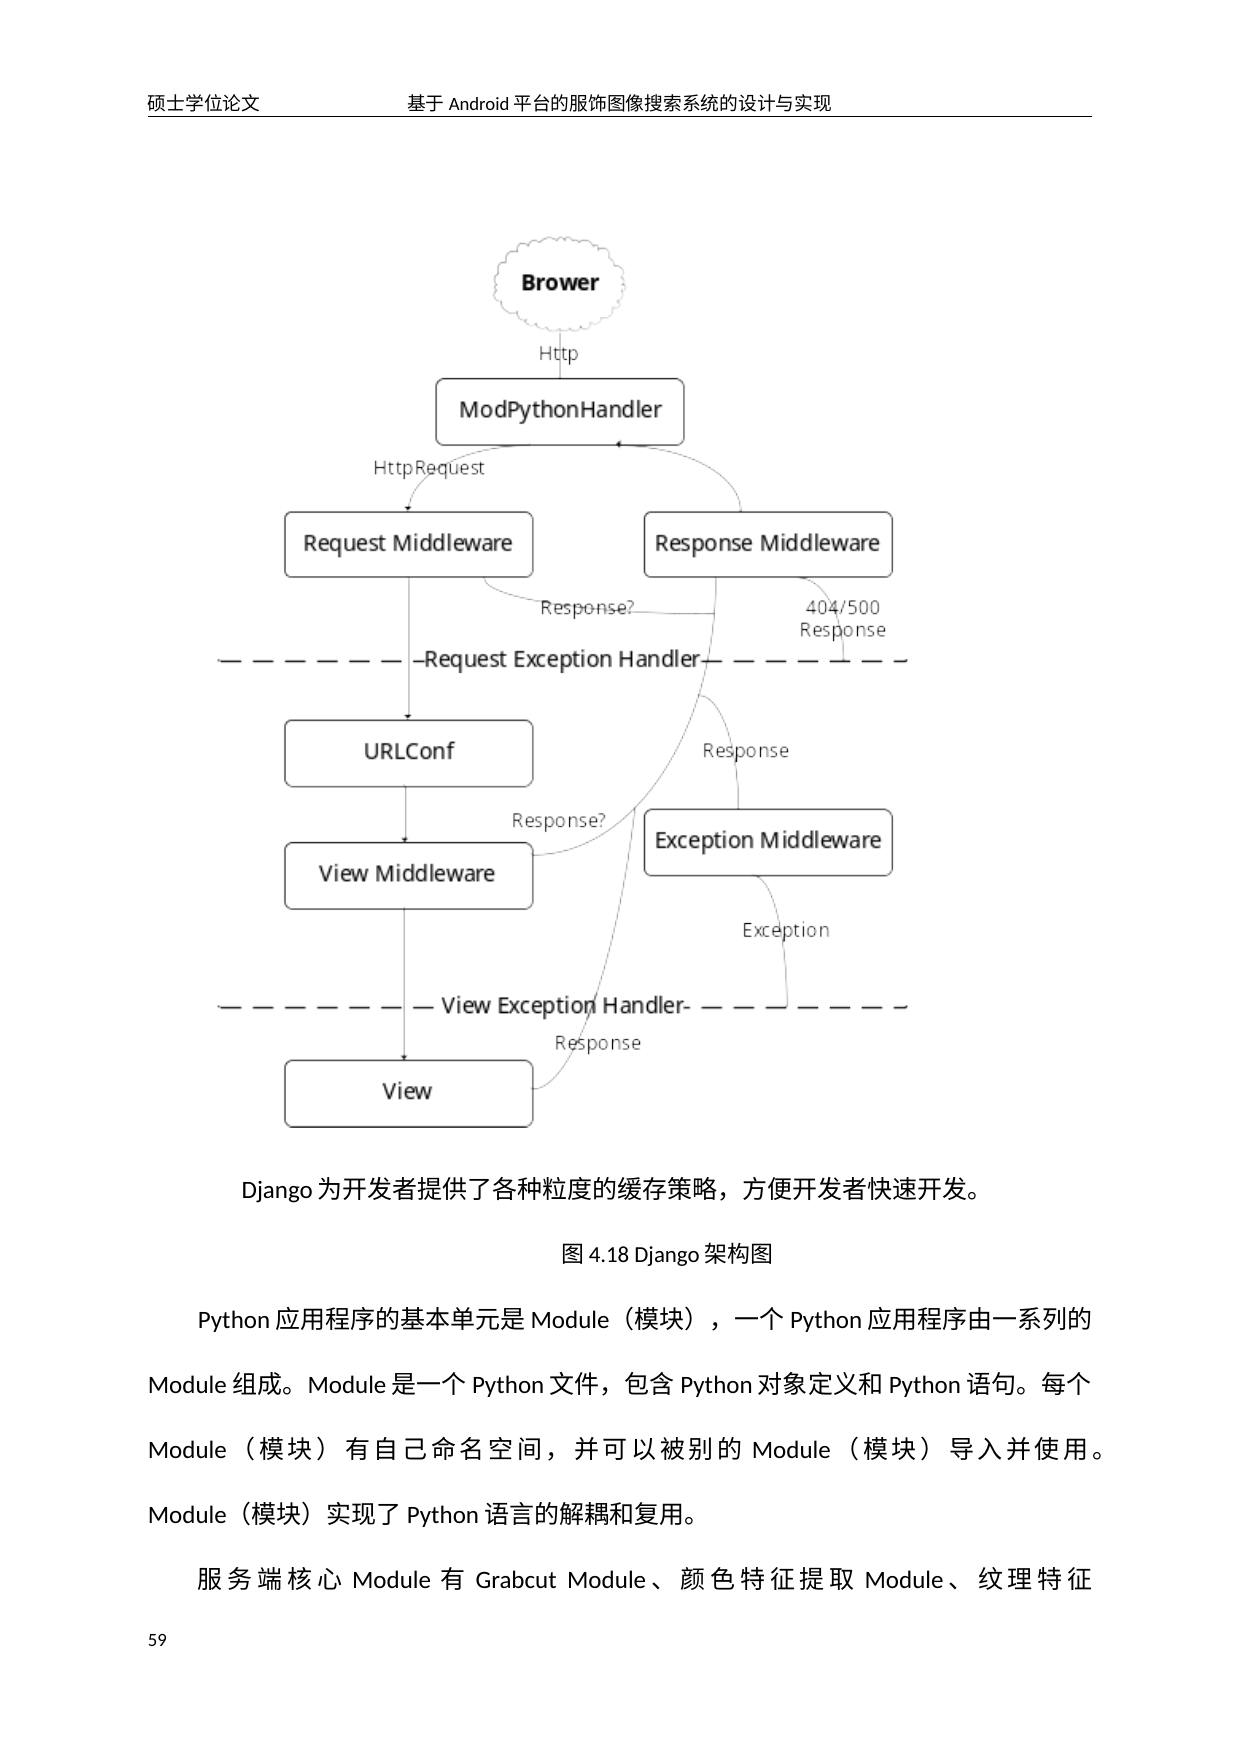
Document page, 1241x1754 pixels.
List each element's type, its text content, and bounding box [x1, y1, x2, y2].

list 图4.18 Django架构图 [241, 1220, 1092, 1285]
list Python应用程序的基本单元是Module（模块），一个Python应用程序由一系列的Module组成。Module是一个Python文件，包含Python对象定义和Python语句。每个Module（模块）有自己命名空间，并可以被别的Module（模块）导入并使用。Module（模块）实现了Python语言的解耦和复用。 [148, 1285, 1092, 1545]
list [148, 1545, 1092, 1610]
list Django为开发者提供了各种粒度的缓存策略，方便开发者快速开发。 [241, 180, 1092, 1220]
